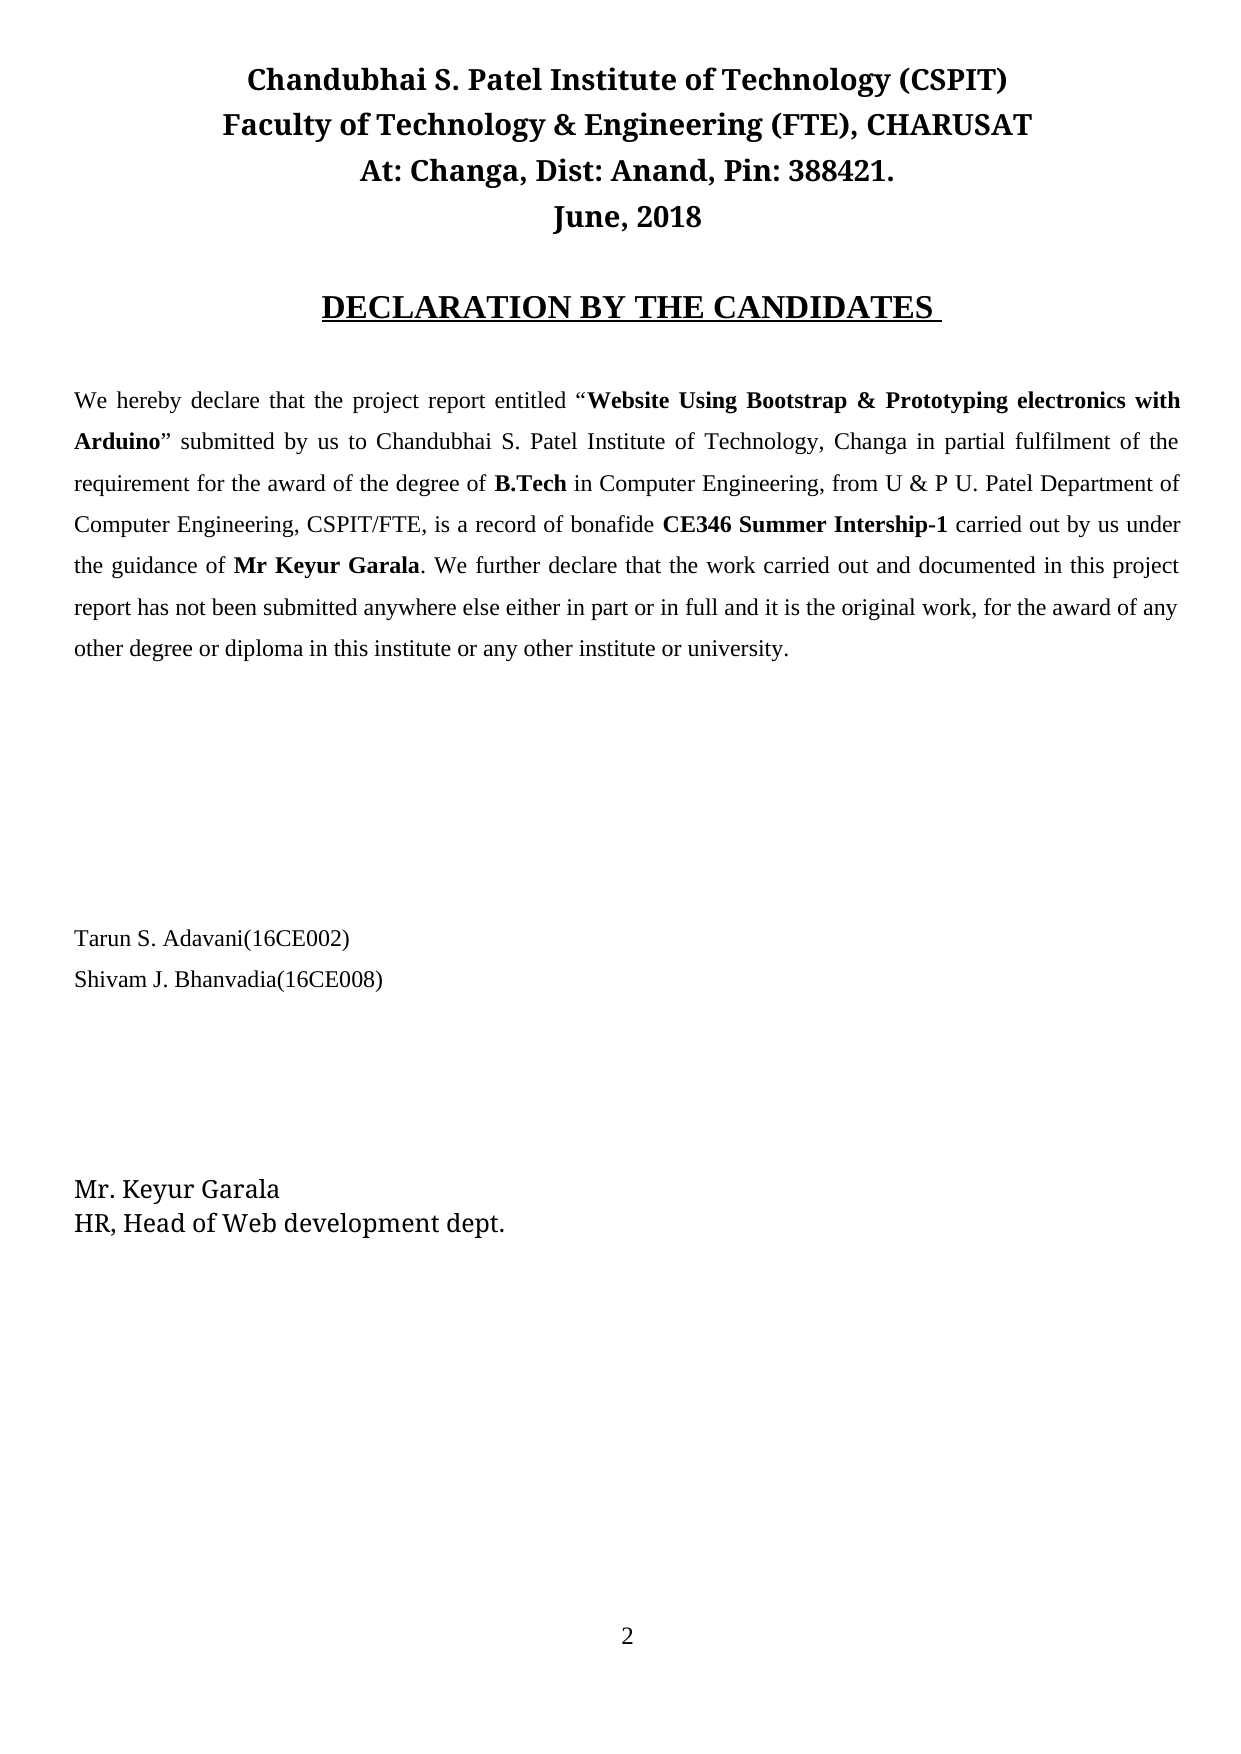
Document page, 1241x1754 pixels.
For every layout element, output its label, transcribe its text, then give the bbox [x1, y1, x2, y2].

text We hereby declare that the project report entitled “Website Using Bootstrap & Prototyping electronics with Arduino” submitted by us to Chandubhai S. Patel Institute of Technology, Changa in partial fulfilment of the requirement for the award of the degree of B.Tech in Computer Engineering, from U & P U. Patel Department of Computer Engineering, CSPIT/FTE, is a record of bonafide CE346 Summer Intership-1 carried out by us under the guidance of Mr Keyur Garala. We further declare that the work carried out and documented in this project report has not been submitted anywhere else either in part or in full and it is the original work, for the award of any other degree or diploma in this institute or any other institute or university. [74, 386, 1181, 662]
text Chandubhai S. Patel Institute of Technology (CSPIT) [74, 59, 1181, 99]
text At: Changa, Dist: Anand, Pin: 388421. [74, 150, 1181, 190]
text Faculty of Technology & Engineering (FTE), CHARUSAT [74, 105, 1181, 144]
text HR, Head of Web development dept. [74, 1206, 1181, 1240]
text June, 2018 [74, 196, 1181, 236]
text DECLARATION BY THE CANDIDATES [74, 287, 1181, 326]
text Shivam J. Bhanvadia(16CE008) [74, 965, 1181, 993]
text Mr. Keyur Garala [74, 1172, 1181, 1206]
text Tarun S. Adavani(16CE002) [74, 924, 1181, 951]
